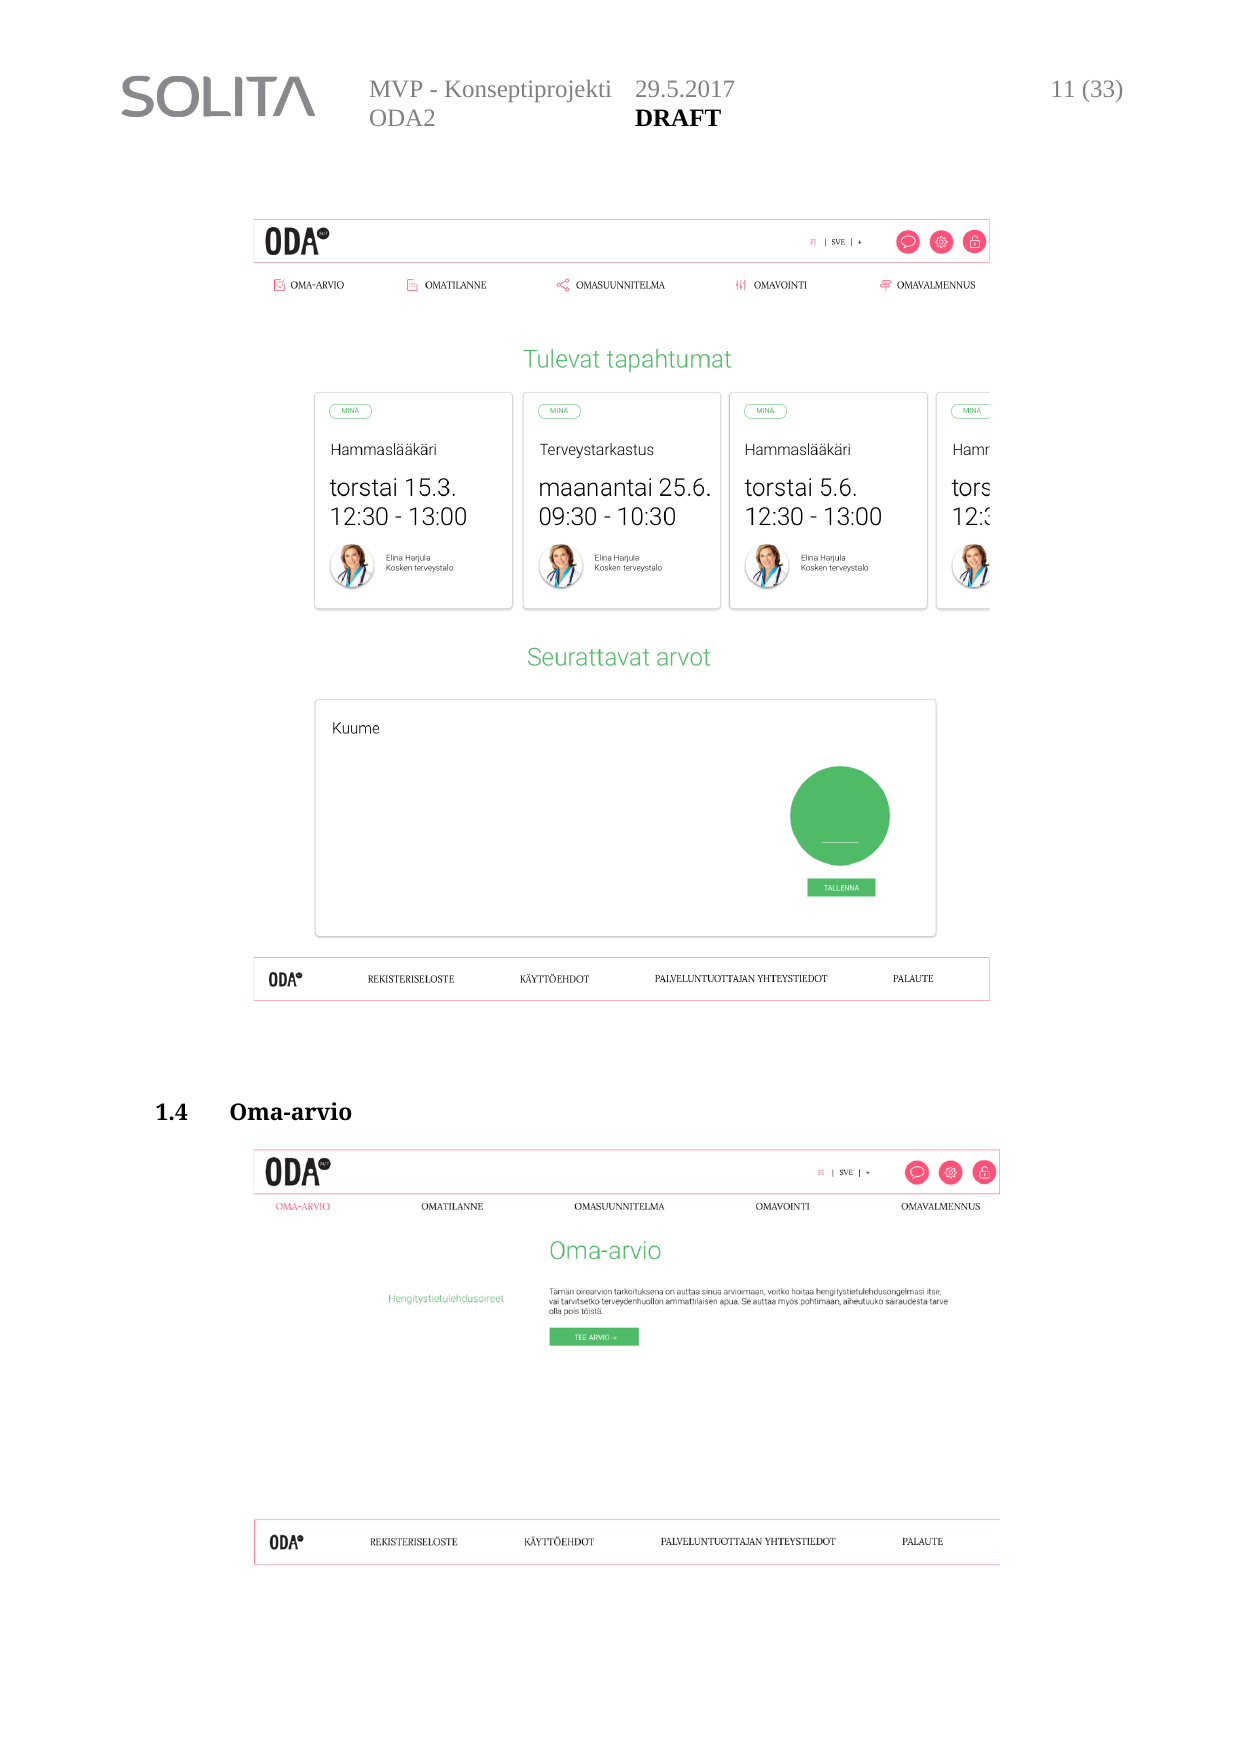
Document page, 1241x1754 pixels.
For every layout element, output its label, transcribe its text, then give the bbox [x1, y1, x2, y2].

picture [118, 73, 320, 119]
picture [253, 1148, 1000, 1573]
subtitle Oma-arvio [155, 1096, 1122, 1127]
picture [253, 218, 990, 1026]
